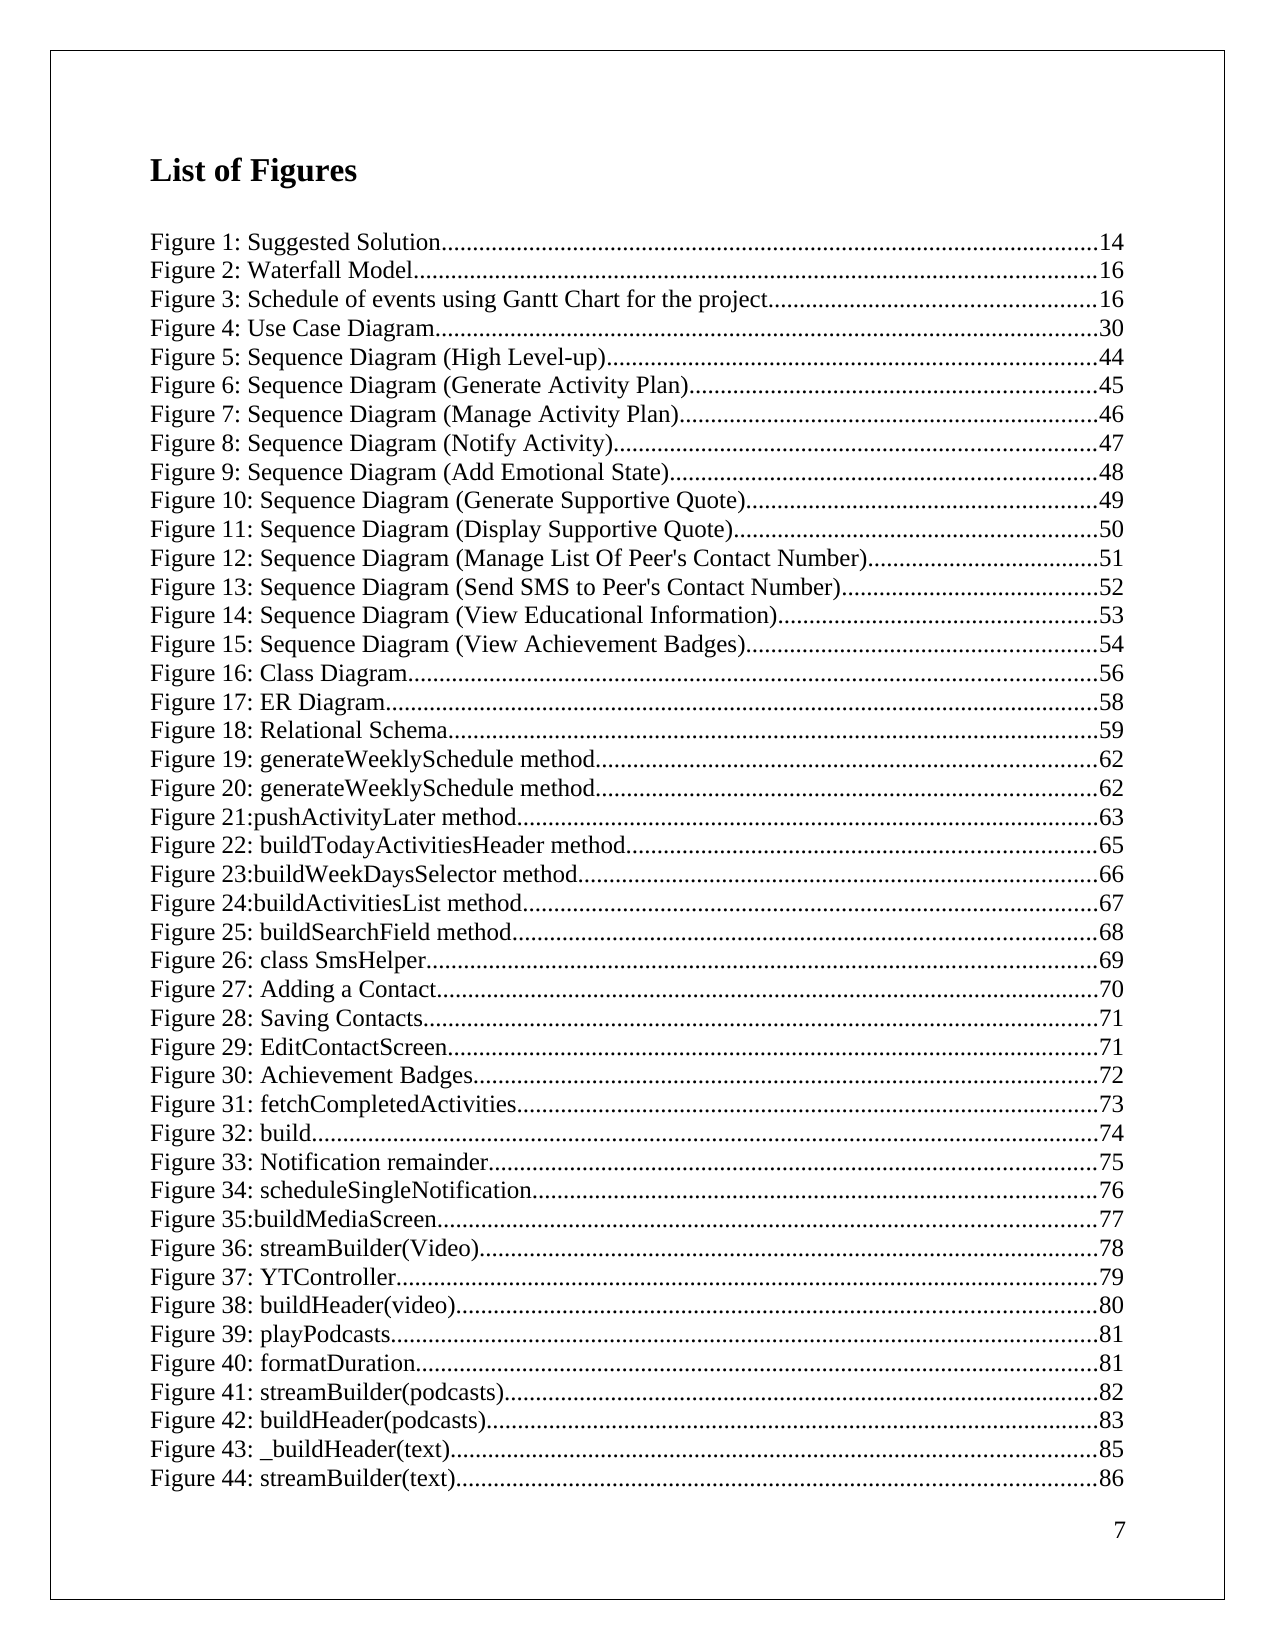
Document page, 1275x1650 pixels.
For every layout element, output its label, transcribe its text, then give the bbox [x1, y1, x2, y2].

text Figure 42: buildHeader(podcasts) 83 [150, 1405, 1125, 1434]
text Figure 41: streamBuilder(podcasts) 82 [150, 1377, 1125, 1405]
text Figure 29: EditContactScreen 71 [150, 1032, 1125, 1060]
text Figure 31: fetchCompletedActivities 73 [150, 1089, 1125, 1118]
text Figure 15: Sequence Diagram (View Achievement Badges) 54 [150, 629, 1125, 658]
text Figure 1: Suggested Solution 14 [150, 227, 1125, 255]
text Figure 44: streamBuilder(text) 86 [150, 1463, 1125, 1492]
text Figure 32: build 74 [150, 1118, 1125, 1147]
text Figure 2: Waterfall Model 16 [150, 255, 1125, 284]
text Figure 12: Sequence Diagram (Manage List Of Peer's Contact Number) 51 [150, 543, 1125, 572]
text Figure 28: Saving Contacts 71 [150, 1003, 1125, 1032]
text Figure 34: scheduleSingleNotification 76 [150, 1175, 1125, 1204]
text Figure 16: Class Diagram 56 [150, 658, 1125, 687]
text Figure 4: Use Case Diagram 30 [150, 313, 1125, 342]
text Figure 6: Sequence Diagram (Generate Activity Plan) 45 [150, 370, 1125, 399]
text Figure 33: Notification remainder 75 [150, 1147, 1125, 1175]
text Figure 24:buildActivitiesList method 67 [150, 888, 1125, 917]
text Figure 10: Sequence Diagram (Generate Supportive Quote) 49 [150, 485, 1125, 514]
text Figure 39: playPodcasts 81 [150, 1319, 1125, 1348]
text Figure 19: generateWeeklySchedule method 62 [150, 744, 1125, 773]
text Figure 9: Sequence Diagram (Add Emotional State) 48 [150, 457, 1125, 485]
text Figure 35:buildMediaScreen 77 [150, 1204, 1125, 1233]
text Figure 13: Sequence Diagram (Send SMS to Peer's Contact Number) 52 [150, 572, 1125, 600]
text Figure 18: Relational Schema 59 [150, 715, 1125, 744]
text Figure 21:pushActivityLater method 63 [150, 802, 1125, 830]
text Figure 37: YTController 79 [150, 1262, 1125, 1290]
text Figure 43: _buildHeader(text) 85 [150, 1434, 1125, 1463]
text Figure 25: buildSearchField method 68 [150, 917, 1125, 945]
text Figure 14: Sequence Diagram (View Educational Information) 53 [150, 600, 1125, 629]
text Figure 17: ER Diagram 58 [150, 687, 1125, 715]
text Figure 30: Achievement Badges 72 [150, 1060, 1125, 1089]
text Figure 38: buildHeader(video) 80 [150, 1290, 1125, 1319]
text Figure 40: formatDuration 81 [150, 1348, 1125, 1377]
text Figure 36: streamBuilder(Video) 78 [150, 1233, 1125, 1262]
text Figure 8: Sequence Diagram (Notify Activity) 47 [150, 428, 1125, 457]
text Figure 5: Sequence Diagram (High Level-up) 44 [150, 342, 1125, 370]
text Figure 20: generateWeeklySchedule method 62 [150, 773, 1125, 802]
text Figure 11: Sequence Diagram (Display Supportive Quote) 50 [150, 514, 1125, 543]
text Figure 23:buildWeekDaysSelector method 66 [150, 859, 1125, 888]
text List of Figures [150, 150, 1125, 188]
text Figure 26: class SmsHelper 69 [150, 945, 1125, 974]
text Figure 7: Sequence Diagram (Manage Activity Plan) 46 [150, 399, 1125, 428]
text Figure 27: Adding a Contact 70 [150, 974, 1125, 1003]
text Figure 22: buildTodayActivitiesHeader method 65 [150, 830, 1125, 859]
text Figure 3: Schedule of events using Gantt Chart for the project 16 [150, 284, 1125, 313]
